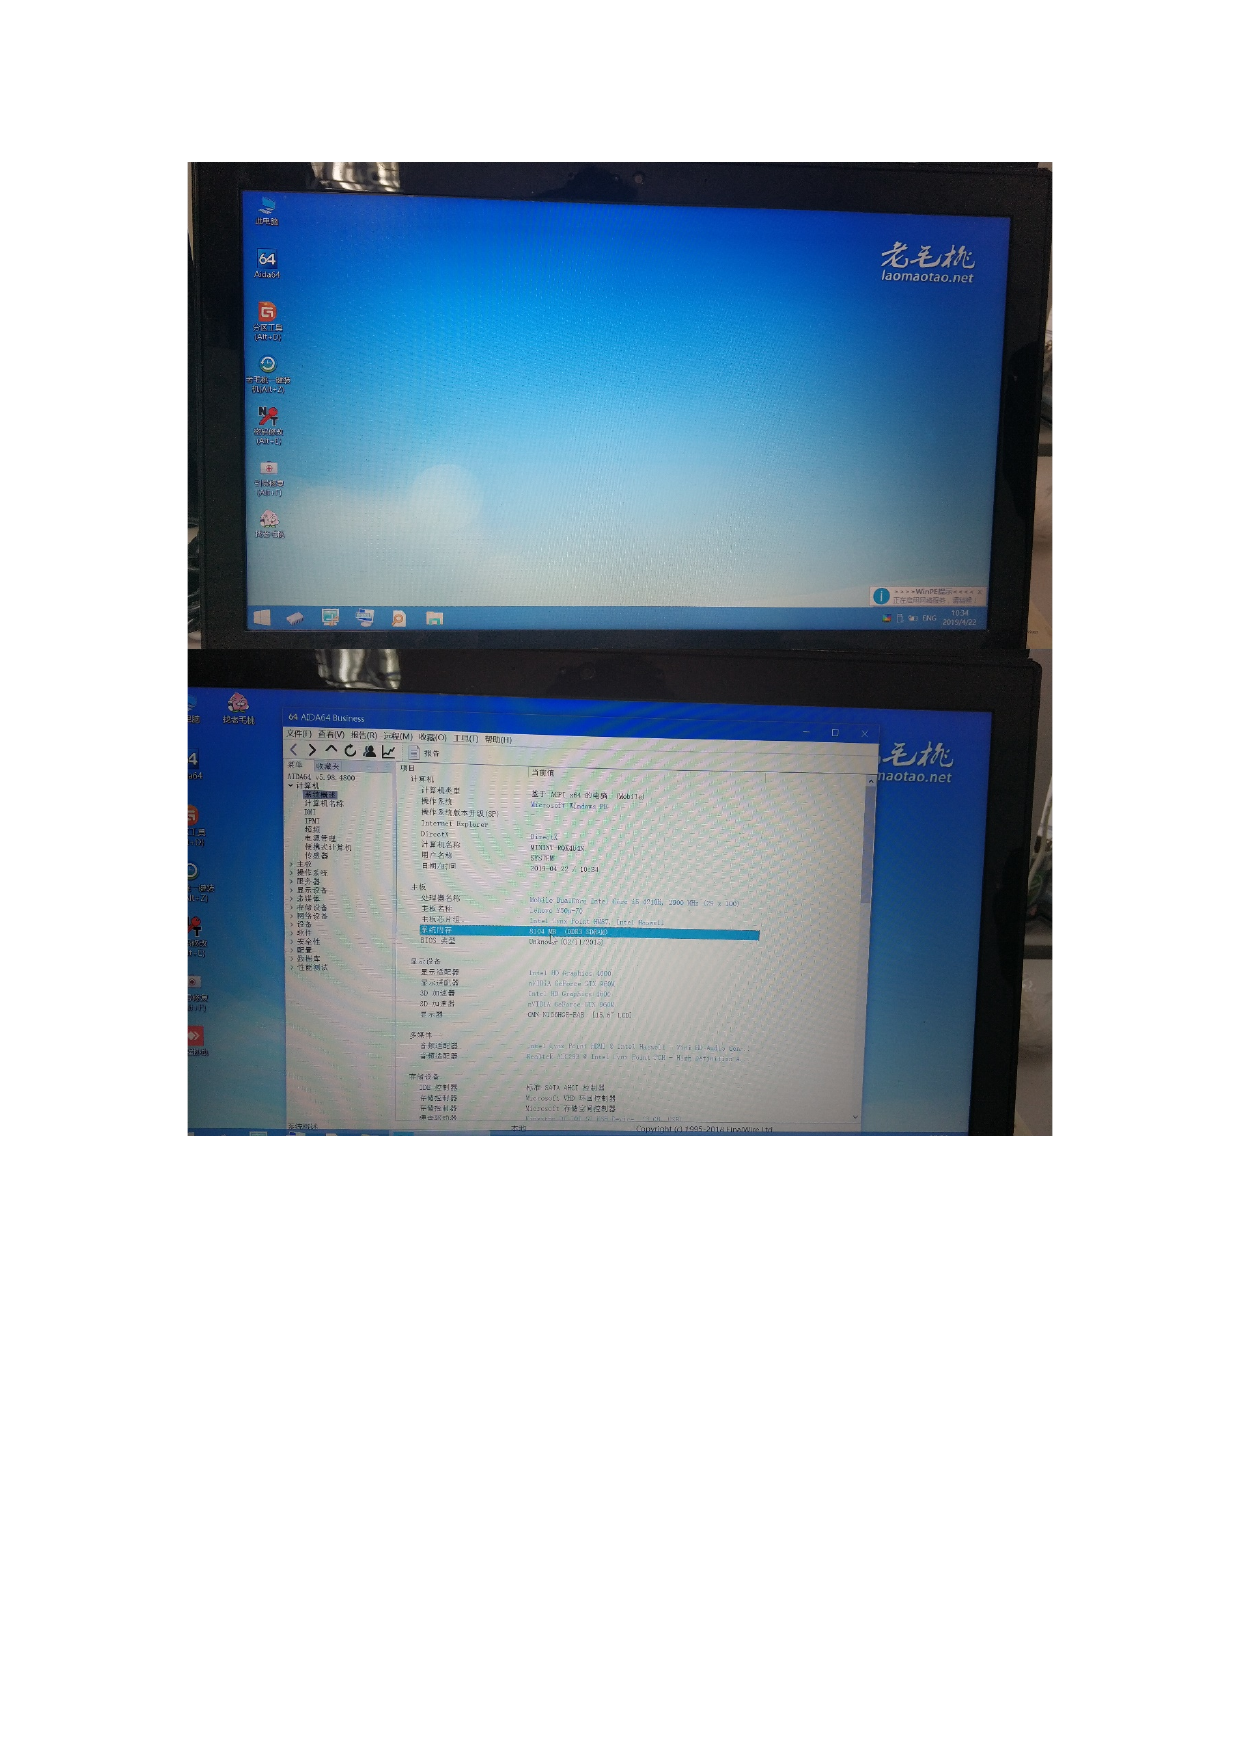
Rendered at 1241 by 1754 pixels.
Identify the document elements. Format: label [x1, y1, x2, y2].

picture [187, 162, 1053, 1136]
